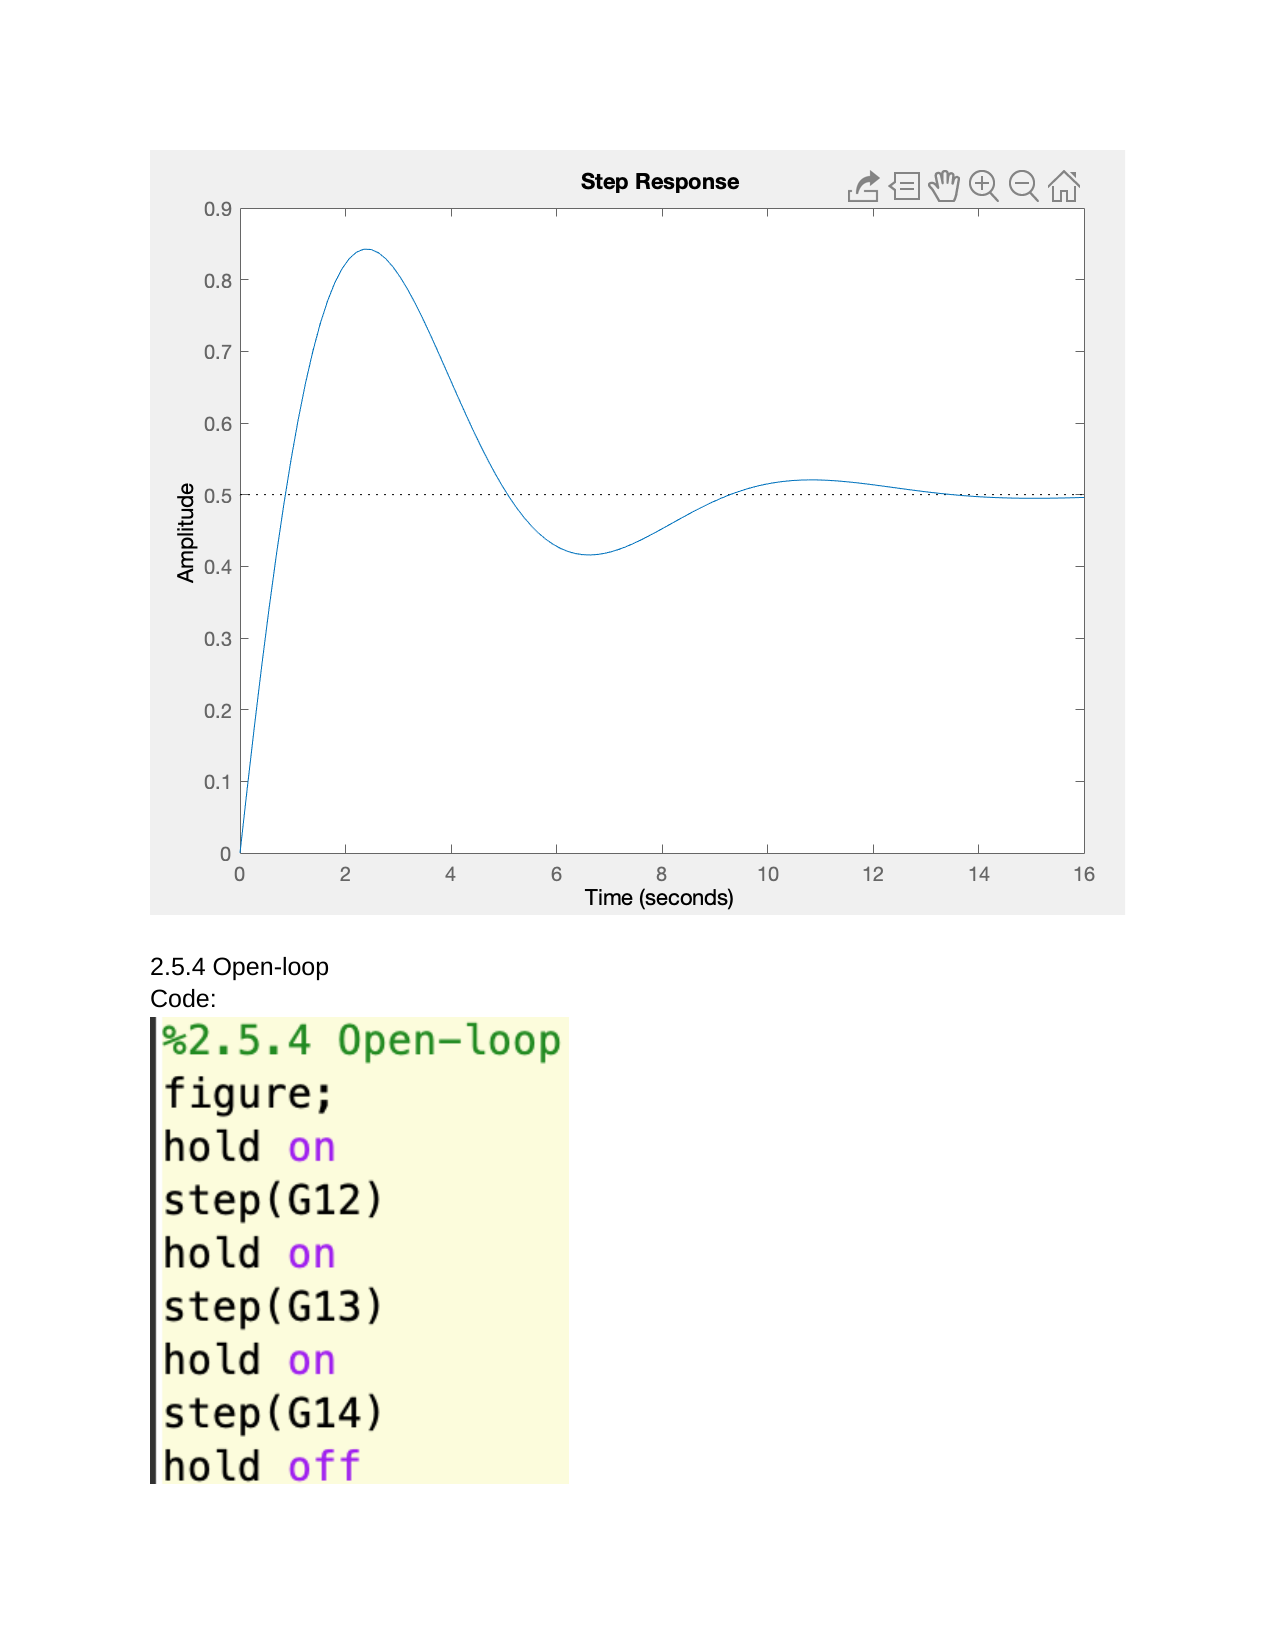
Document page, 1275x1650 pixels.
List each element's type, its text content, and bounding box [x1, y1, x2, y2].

text 2.5.4 Open-loop [150, 951, 1125, 980]
picture [150, 150, 1125, 915]
text Code: [150, 984, 1125, 1013]
picture [150, 1017, 569, 1484]
